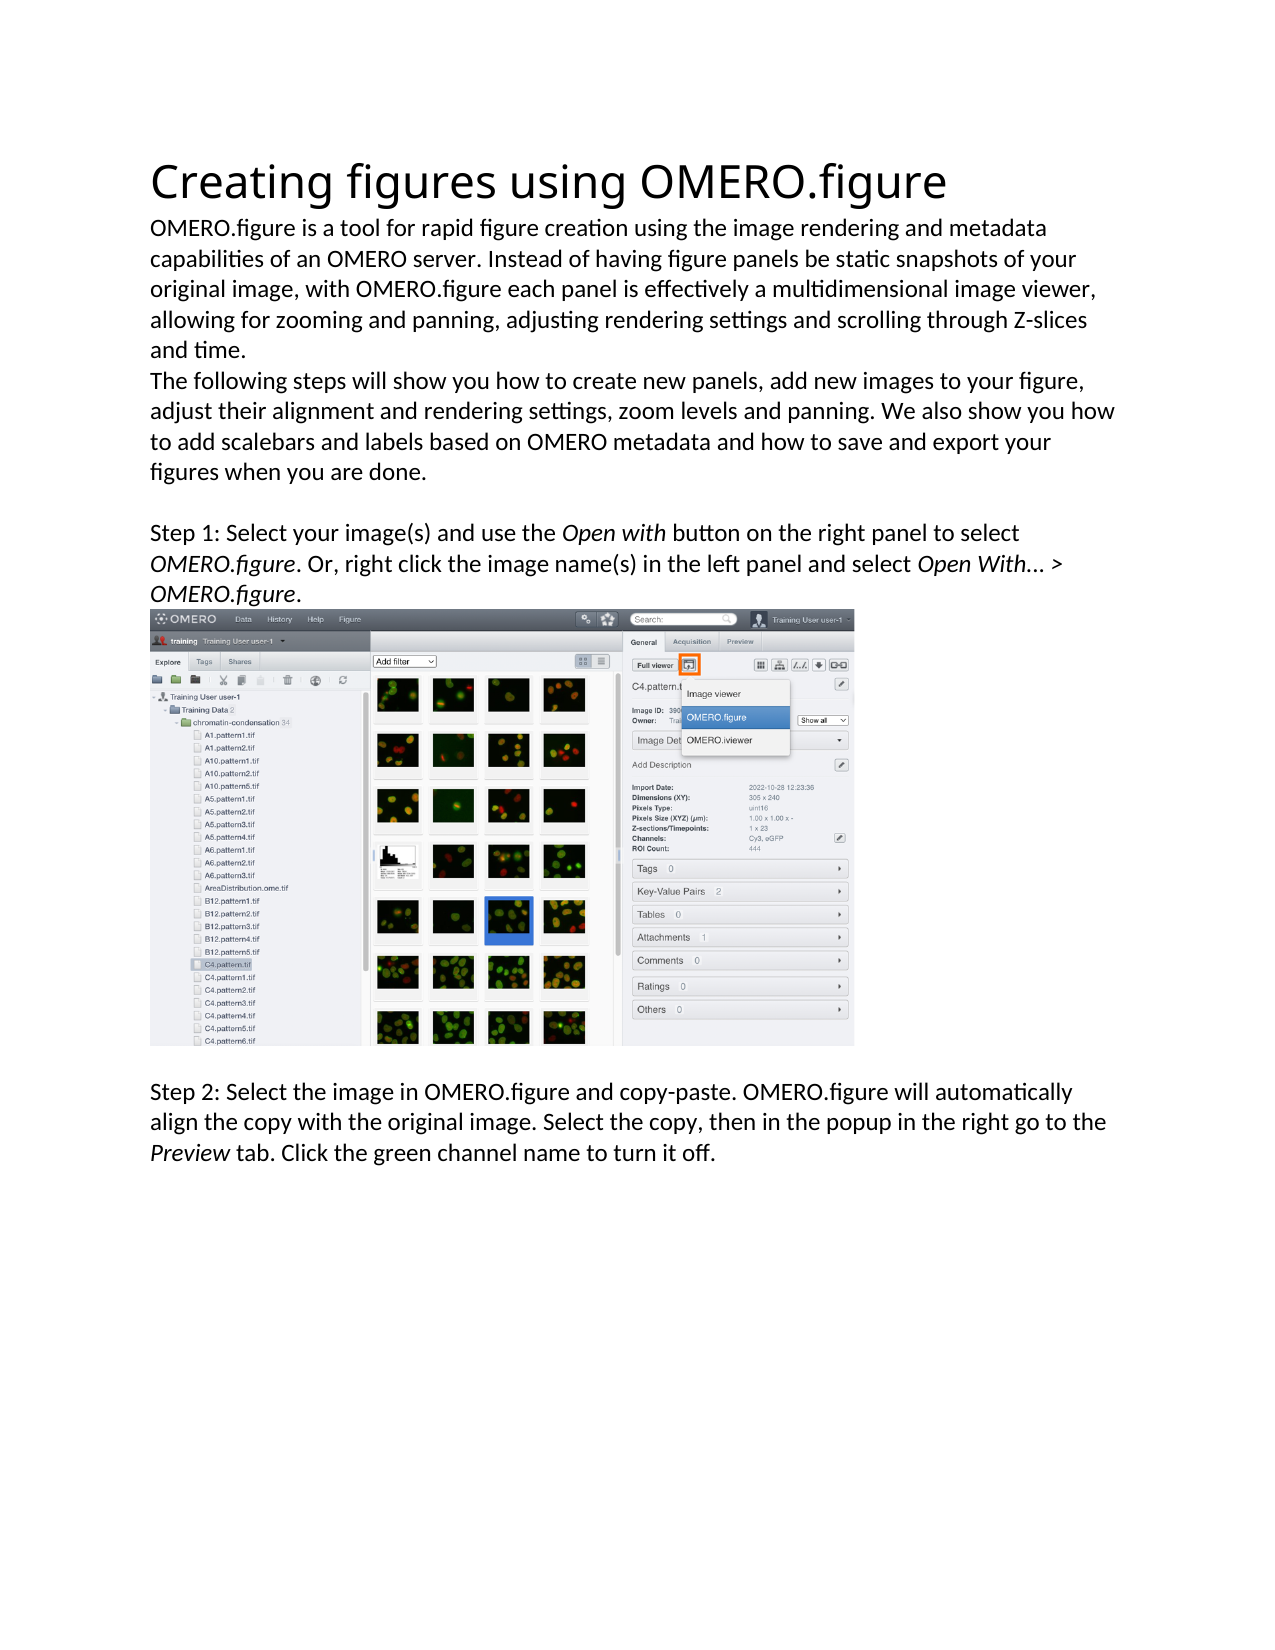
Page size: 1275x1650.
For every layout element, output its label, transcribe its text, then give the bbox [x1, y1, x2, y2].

text OMERO.figure is a tool for rapid figure creation using the image rendering and metadata capabilities of an OMERO server. Instead of having figure panels be static snapshots of your original image, with OMERO.figure each panel is effectively a multidimensional image viewer, allowing for zooming and panning, adjusting rendering settings and scrolling through Z-slices and time. [150, 212, 1125, 365]
picture [150, 609, 855, 1046]
text Step 2: Select the image in OMERO.figure and copy-paste. OMERO.figure will automatically align the copy with the original image. Select the copy, then in the popup in the right go to the Preview tab. Click the green channel name to turn it off. [150, 1076, 1125, 1168]
text Step 1: Select your image(s) and use the Open with button on the right panel to select OMERO.figure. Or, right click the image name(s) in the left panel and select Open With... > OMERO.figure. [150, 518, 1125, 609]
text Creating figures using OMERO.figure [150, 150, 1125, 212]
text The following steps will show you how to create new panels, add new images to your figure, adjust their alignment and rendering settings, zoom levels and panning. We also show you how to add scalebars and labels based on OMERO metadata and how to save and export your figures when you are done. [150, 365, 1125, 487]
